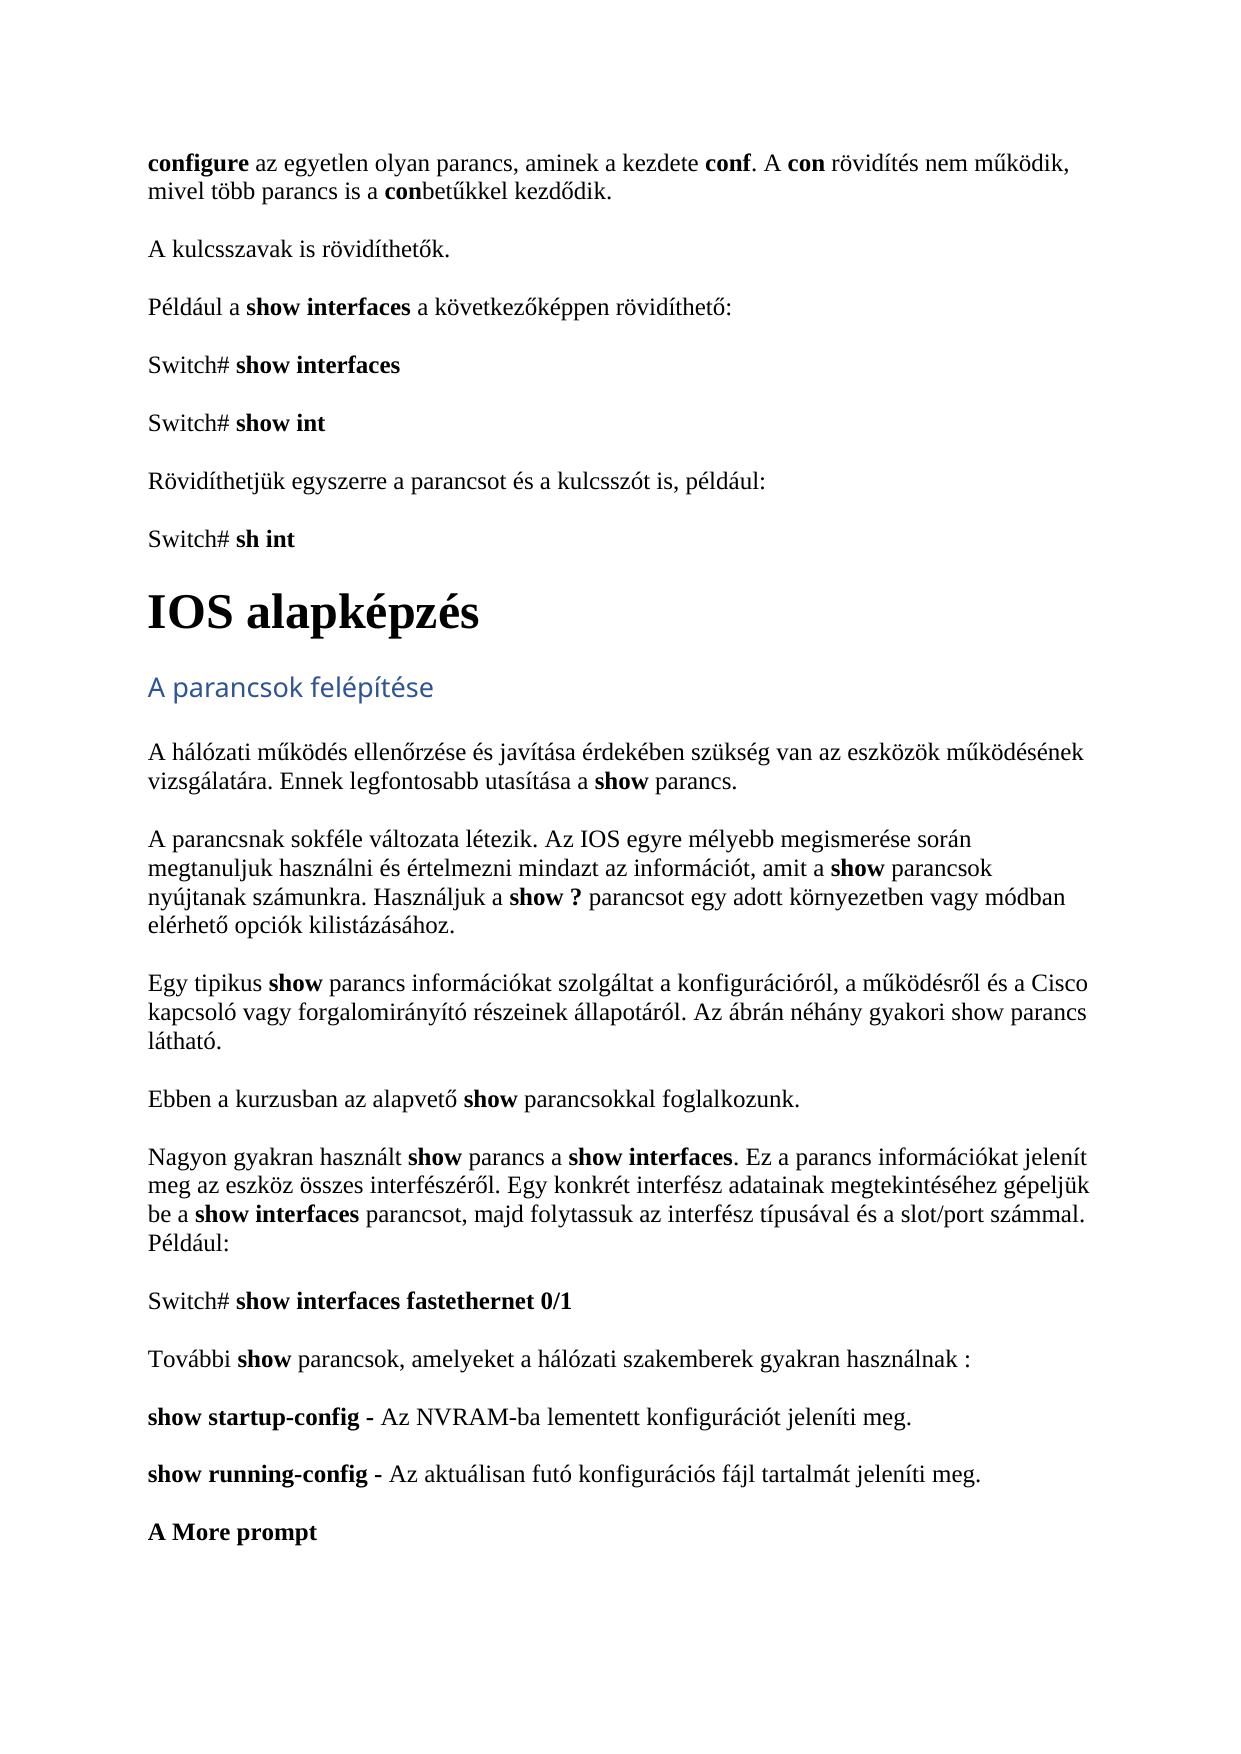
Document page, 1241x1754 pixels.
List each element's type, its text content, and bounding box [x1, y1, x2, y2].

text A More prompt [148, 1517, 1093, 1546]
text Egy tipikus show parancs információkat szolgáltat a konfigurációról, a működésről és a Cisco kapcsoló vagy forgalomirányító részeinek állapotáról. Az ábrán néhány gyakori show parancs látható. [148, 968, 1093, 1054]
subtitle A parancsok felépítése [148, 668, 1093, 705]
text A hálózati működés ellenőrzése és javítása érdekében szükség van az eszközök működésének vizsgálatára. Ennek legfontosabb utasítása a show parancs. [148, 737, 1093, 795]
text Switch# sh int [148, 524, 1093, 553]
text show startup-config - Az NVRAM-ba lementett konfigurációt jeleníti meg. [148, 1402, 1093, 1430]
text Switch# show interfaces fastethernet 0/1 [148, 1286, 1093, 1314]
text A parancsnak sokféle változata létezik. Az IOS egyre mélyebb megismerése során megtanuljuk használni és értelmezni mindazt az információt, amit a show parancsok nyújtanak számunkra. Használjuk a show ? parancsot egy adott környezetben vagy módban elérhető opciók kilistázásához. [148, 824, 1093, 939]
text Switch# show interfaces [148, 350, 1093, 379]
text Ebben a kurzusban az alapvető show parancsokkal foglalkozunk. [148, 1084, 1093, 1112]
text Switch# show int [148, 408, 1093, 437]
subtitle IOS alapképzés [148, 582, 1093, 639]
text További show parancsok, amelyeket a hálózati szakemberek gyakran használnak : [148, 1344, 1093, 1372]
text show running-config - Az aktuálisan futó konfigurációs fájl tartalmát jeleníti meg. [148, 1459, 1093, 1488]
text A kulcsszavak is rövidíthetők. [148, 234, 1093, 263]
text Például a show interfaces a következőképpen rövidíthető: [148, 292, 1093, 321]
text Rövidíthetjük egyszerre a parancsot és a kulcsszót is, például: [148, 466, 1093, 495]
text Nagyon gyakran használt show parancs a show interfaces. Ez a parancs információkat jelenít meg az eszköz összes interfészéről. Egy konkrét interfész adatainak megtekintéséhez gépeljük be a show interfaces parancsot, majd folytassuk az interfész típusával és a slot/port számmal. Például: [148, 1142, 1093, 1257]
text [148, 148, 1093, 205]
